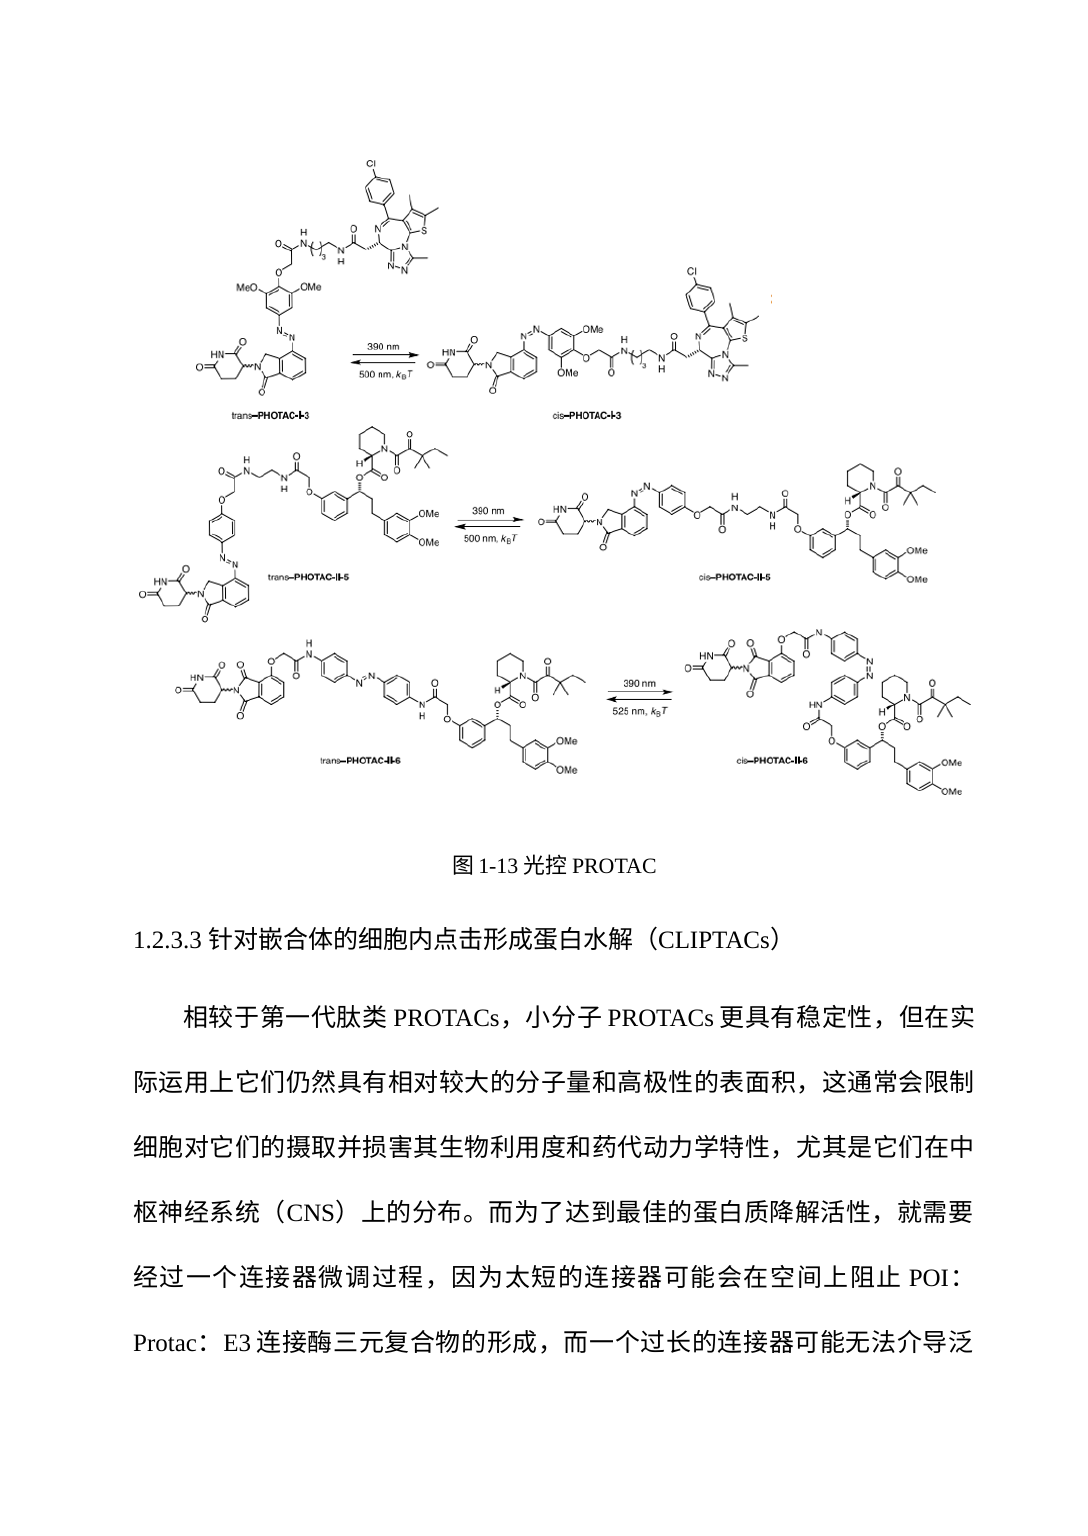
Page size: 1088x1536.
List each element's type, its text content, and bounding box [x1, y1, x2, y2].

text 图1-13 光控PROTAC [133, 848, 975, 880]
picture [133, 150, 976, 805]
text 1.2.3.3 针对嵌合体的细胞内点击形成蛋白水解（CLIPTACs） [133, 905, 975, 970]
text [133, 983, 975, 1373]
